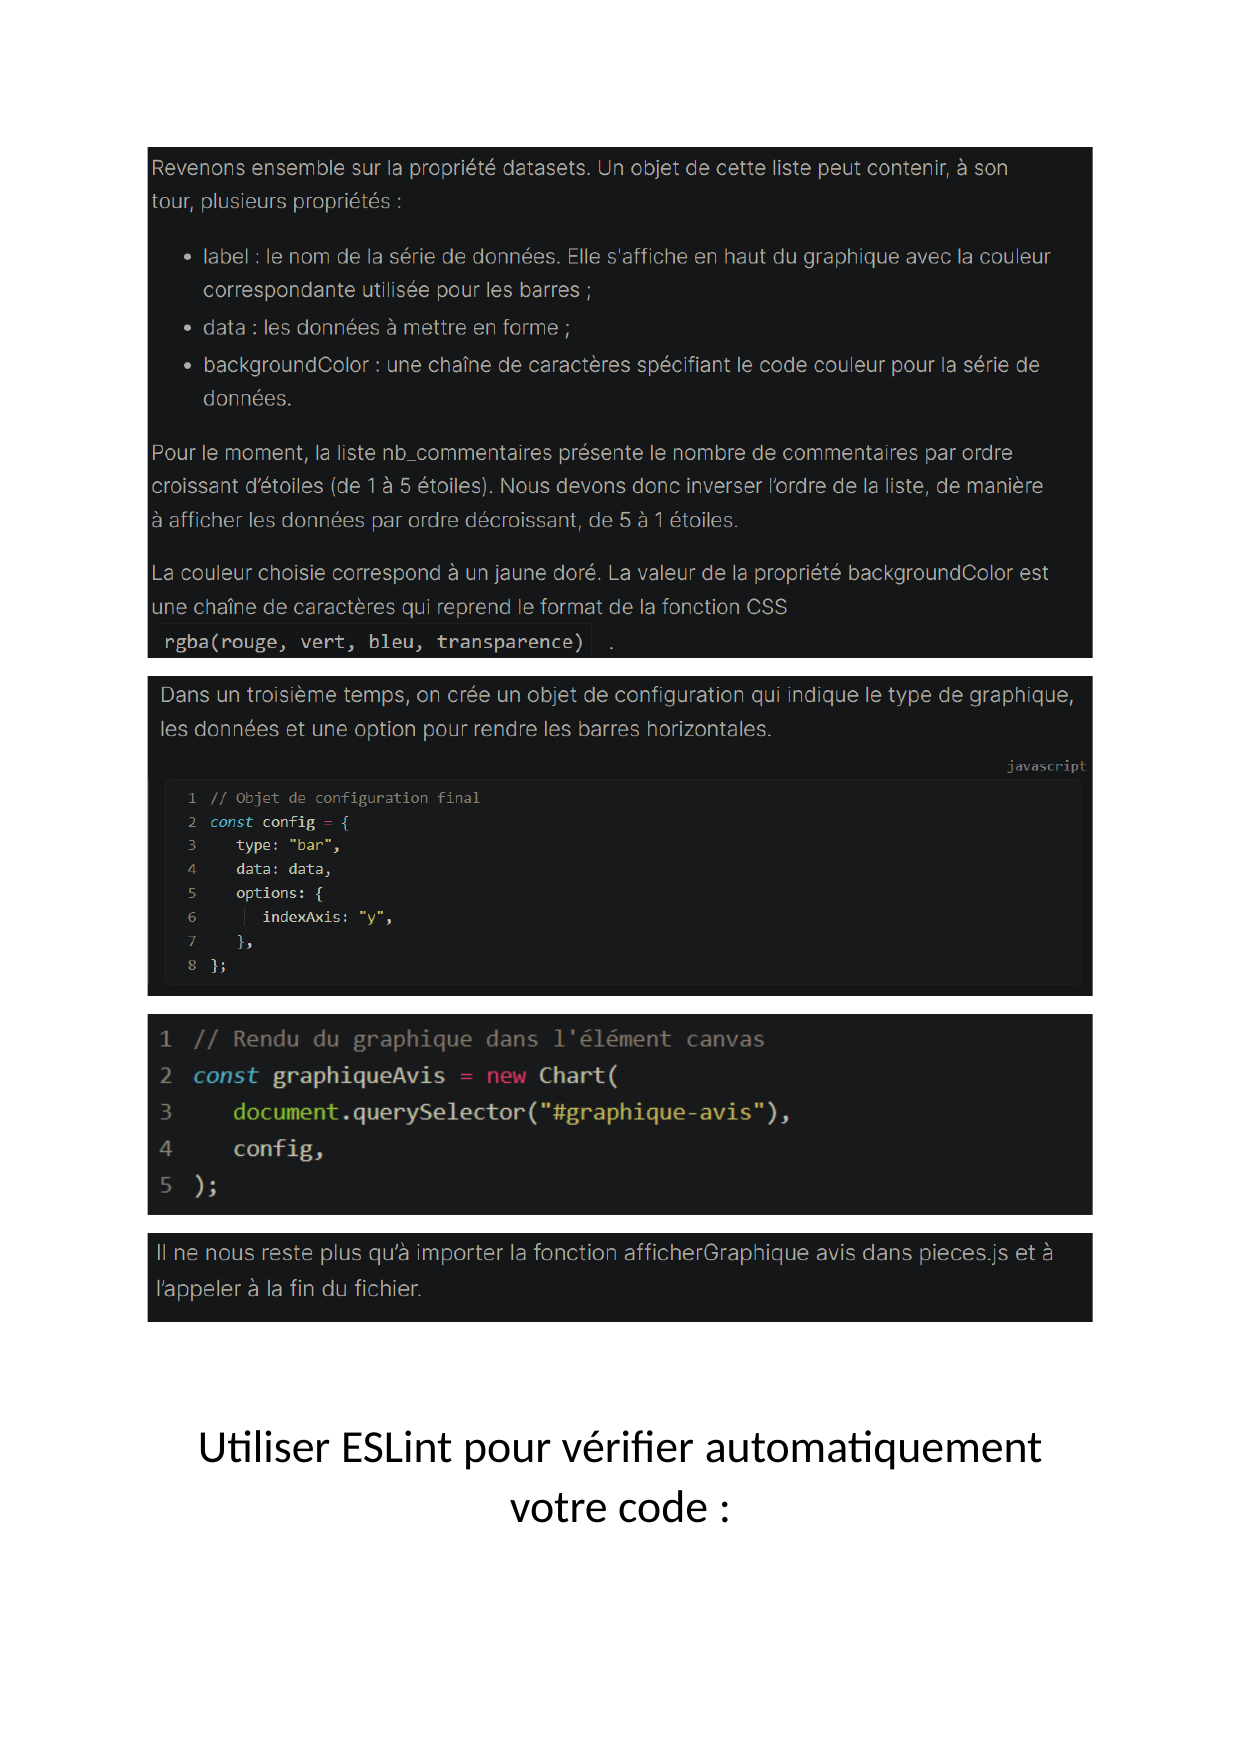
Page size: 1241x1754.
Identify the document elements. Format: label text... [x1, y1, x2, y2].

picture [147, 147, 1093, 658]
picture [147, 676, 1093, 996]
picture [147, 1233, 1093, 1322]
picture [147, 1014, 1093, 1215]
text Utiliser ESLint pour vérifier automatiquement votre code : [148, 1417, 1093, 1534]
